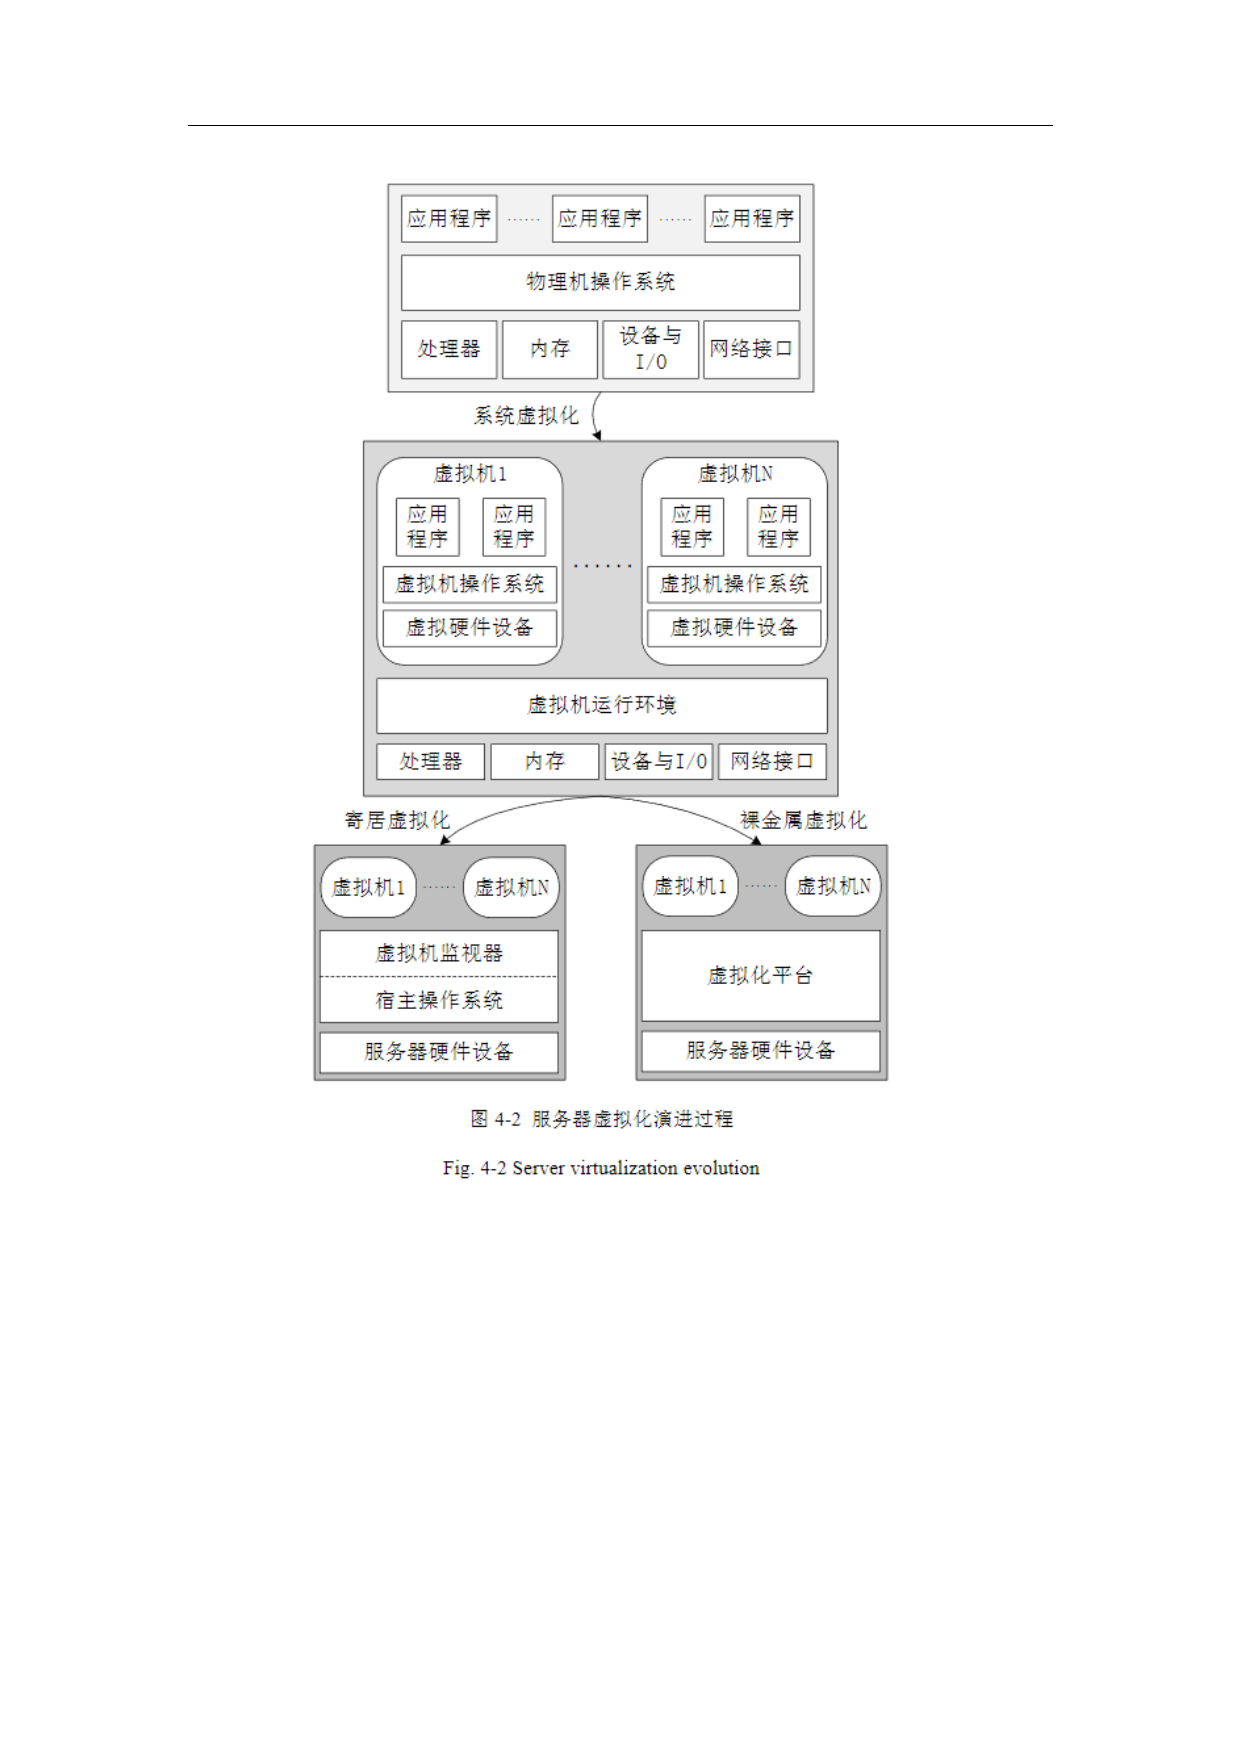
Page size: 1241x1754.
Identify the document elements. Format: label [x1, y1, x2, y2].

picture [187, 168, 1053, 1185]
